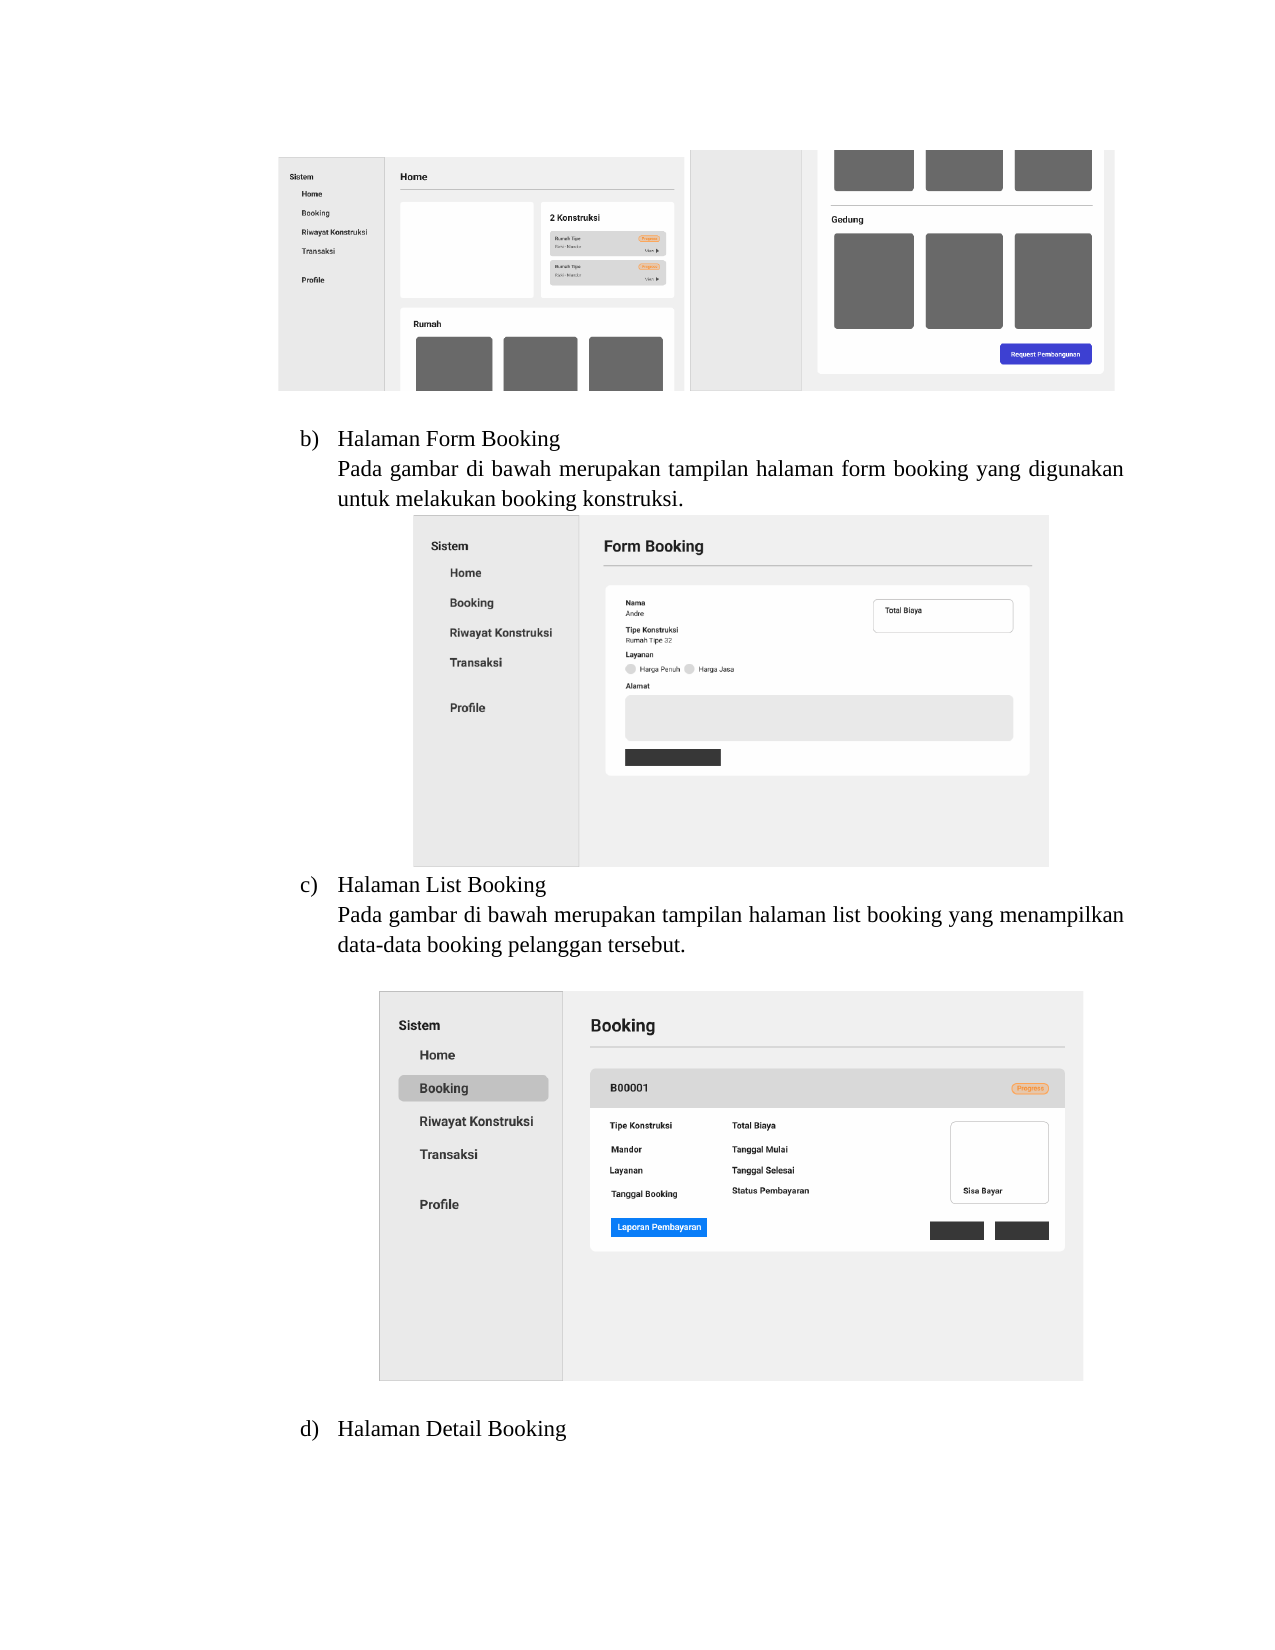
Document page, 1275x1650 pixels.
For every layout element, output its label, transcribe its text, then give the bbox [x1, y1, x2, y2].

list Halaman Form Booking [300, 425, 1125, 451]
list Pada gambar di bawah merupakan tampilan halaman form booking yang digunakan untuk melakukan booking konstruksi. [337, 455, 1125, 511]
list Halaman Detail Booking [300, 1415, 1125, 1442]
list Halaman List Booking [300, 871, 1125, 897]
picture [379, 991, 1084, 1381]
picture [278, 157, 685, 391]
list Pada gambar di bawah merupakan tampilan halaman list booking yang menampilkan data-data booking pelanggan tersebut. [337, 901, 1125, 958]
picture [690, 150, 1115, 391]
picture [413, 515, 1049, 867]
